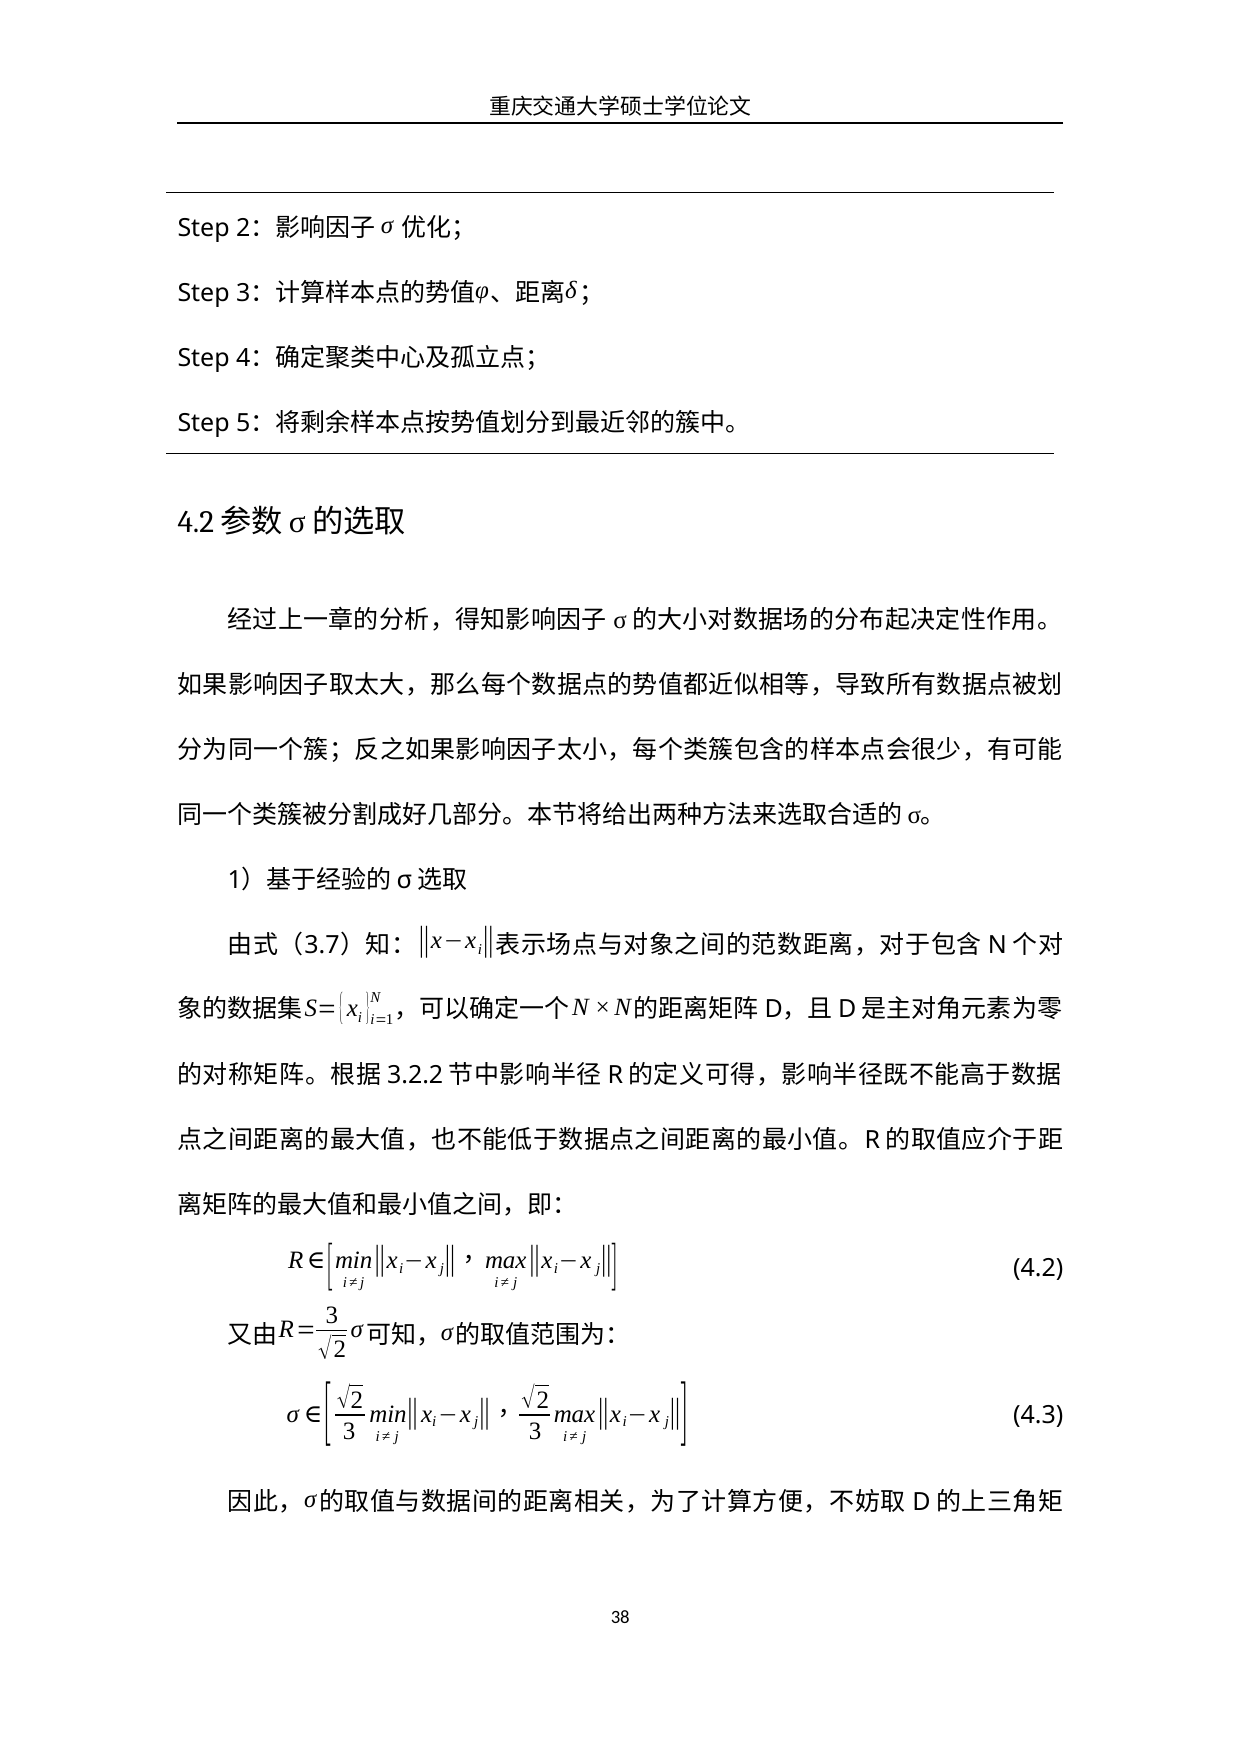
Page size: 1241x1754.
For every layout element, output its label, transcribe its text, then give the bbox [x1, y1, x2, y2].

text 经过上一章的分析，得知影响因子σ的大小对数据场的分布起决定性作用。如果影响因子取太大，那么每个数据点的势值都近似相等，导致所有数据点被划分为同一个簇；反之如果影响因子太小，每个类簇包含的样本点会很少，有可能同一个类簇被分割成好几部分。本节将给出两种方法来选取合适的σ。 [177, 585, 1063, 845]
text (4.2) [177, 1235, 1063, 1300]
text 由式（3.7）知：表示场点与对象之间的范数距离，对于包含N个对象的数据集，可以确定一个的距离矩阵D，且D是主对角元素为零的对称矩阵。根据3.2.2节中影响半径R的定义可得，影响半径既不能高于数据点之间距离的最大值，也不能低于数据点之间距离的最小值。R的取值应介于距离矩阵的最大值和最小值之间，即： [177, 910, 1063, 1235]
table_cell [166, 193, 1054, 453]
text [177, 1467, 1063, 1532]
subtitle 4.2参数σ的选取 [177, 487, 1063, 552]
text 1）基于经验的σ选取 [177, 845, 1063, 910]
text 又由可知，的取值范围为： [177, 1300, 1063, 1365]
text (4.3) [177, 1365, 1063, 1462]
